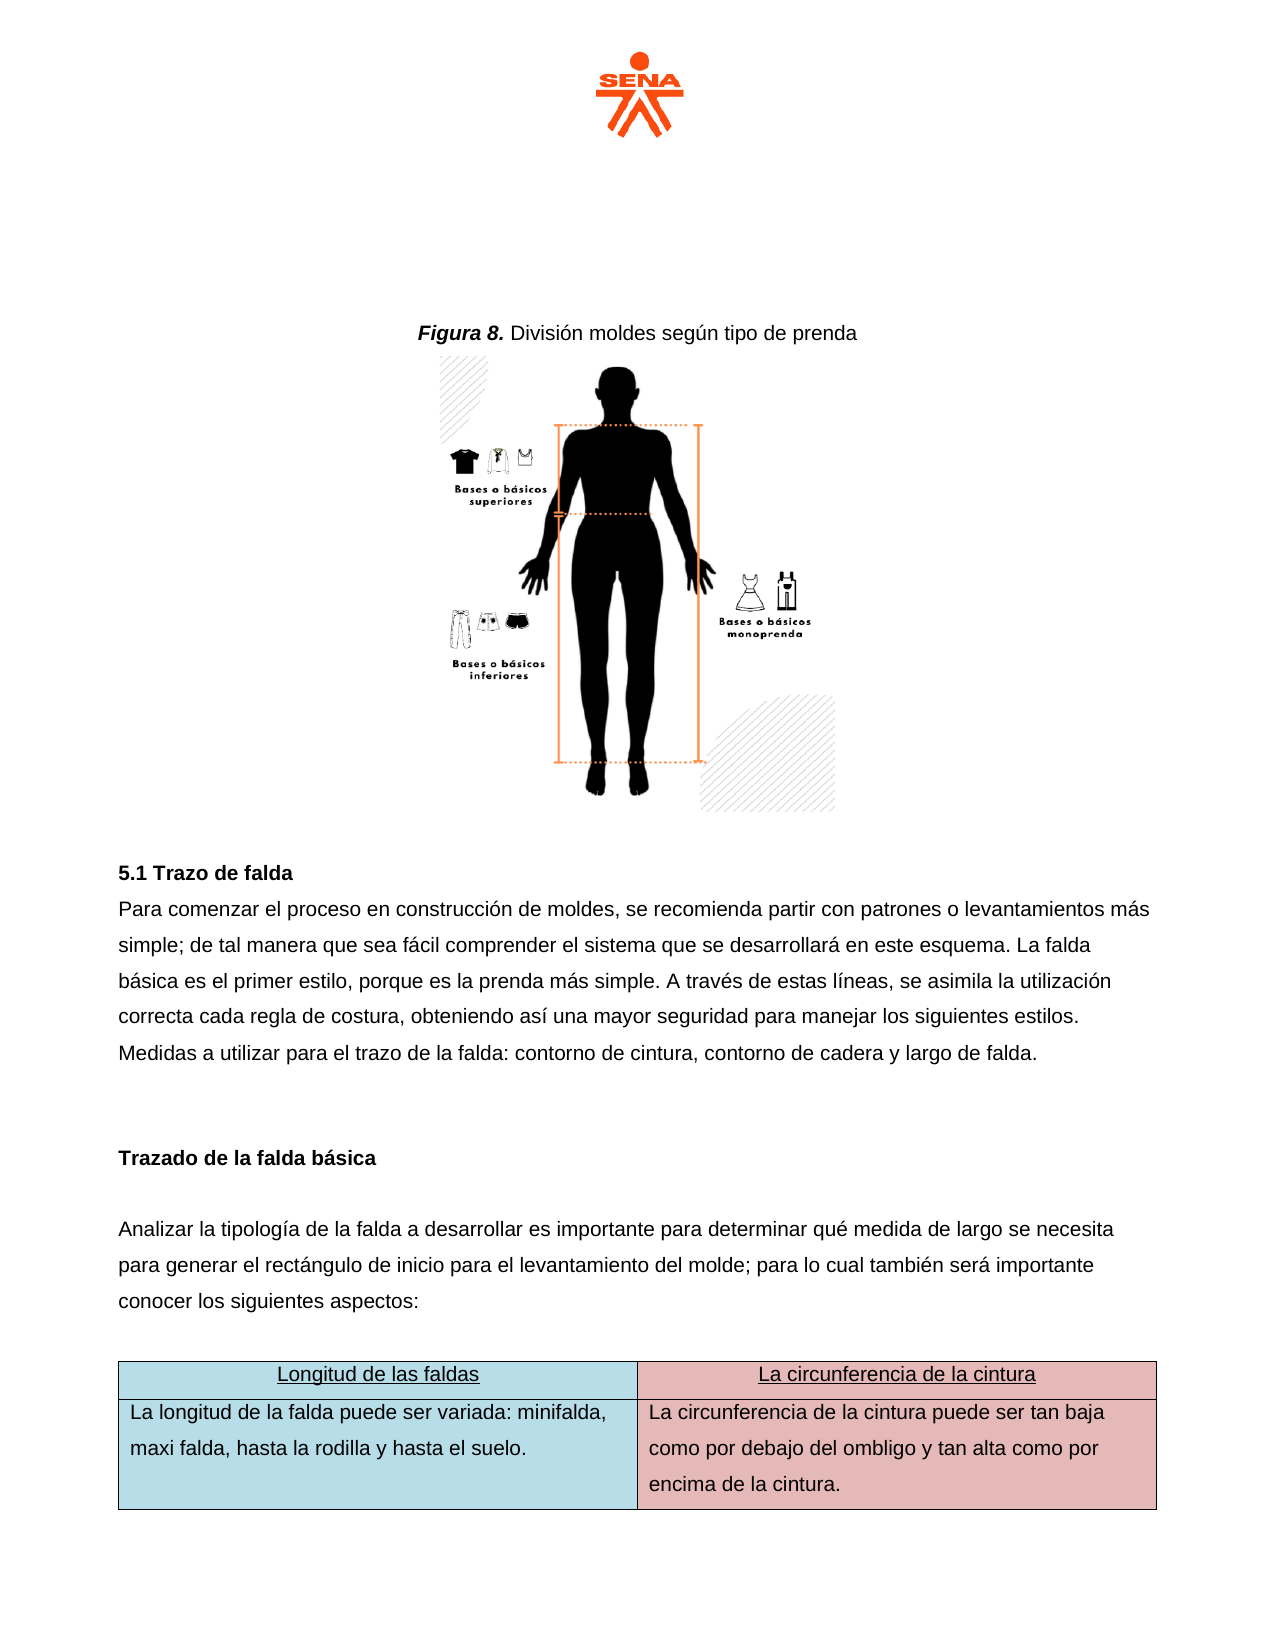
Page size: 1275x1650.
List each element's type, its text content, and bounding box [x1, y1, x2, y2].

text Analizar la tipología de la falda a desarrollar es importante para determinar qué medida de largo se necesita para generar el rectángulo de inicio para el levantamiento del molde; para lo cual también será importante conocer los siguientes aspectos: [118, 1217, 1157, 1313]
text 5.1 Trazo de falda [118, 861, 1157, 884]
text Figura 8. División moldes según tipo de prenda [118, 321, 1157, 345]
picture [439, 356, 836, 812]
subtitle Trazado de la falda básica [118, 1146, 1157, 1169]
table_header Longitud de las faldas [119, 1362, 637, 1399]
text Medidas a utilizar para el trazo de la falda: contorno de cintura, contorno de cadera y largo de falda. [118, 1040, 1157, 1064]
picture [585, 48, 690, 142]
text Para comenzar el proceso en construcción de moldes, se recomienda partir con patrones o levantamientos más simple; de tal manera que sea fácil comprender el sistema que se desarrollará en este esquema. La falda básica es el primer estilo, porque es la prenda más simple. A través de estas líneas, se asimila la utilización correcta cada regla de costura, obteniendo así una mayor seguridad para manejar los siguientes estilos. [118, 897, 1157, 1028]
table_header La circunferencia de la cintura [638, 1362, 1156, 1399]
